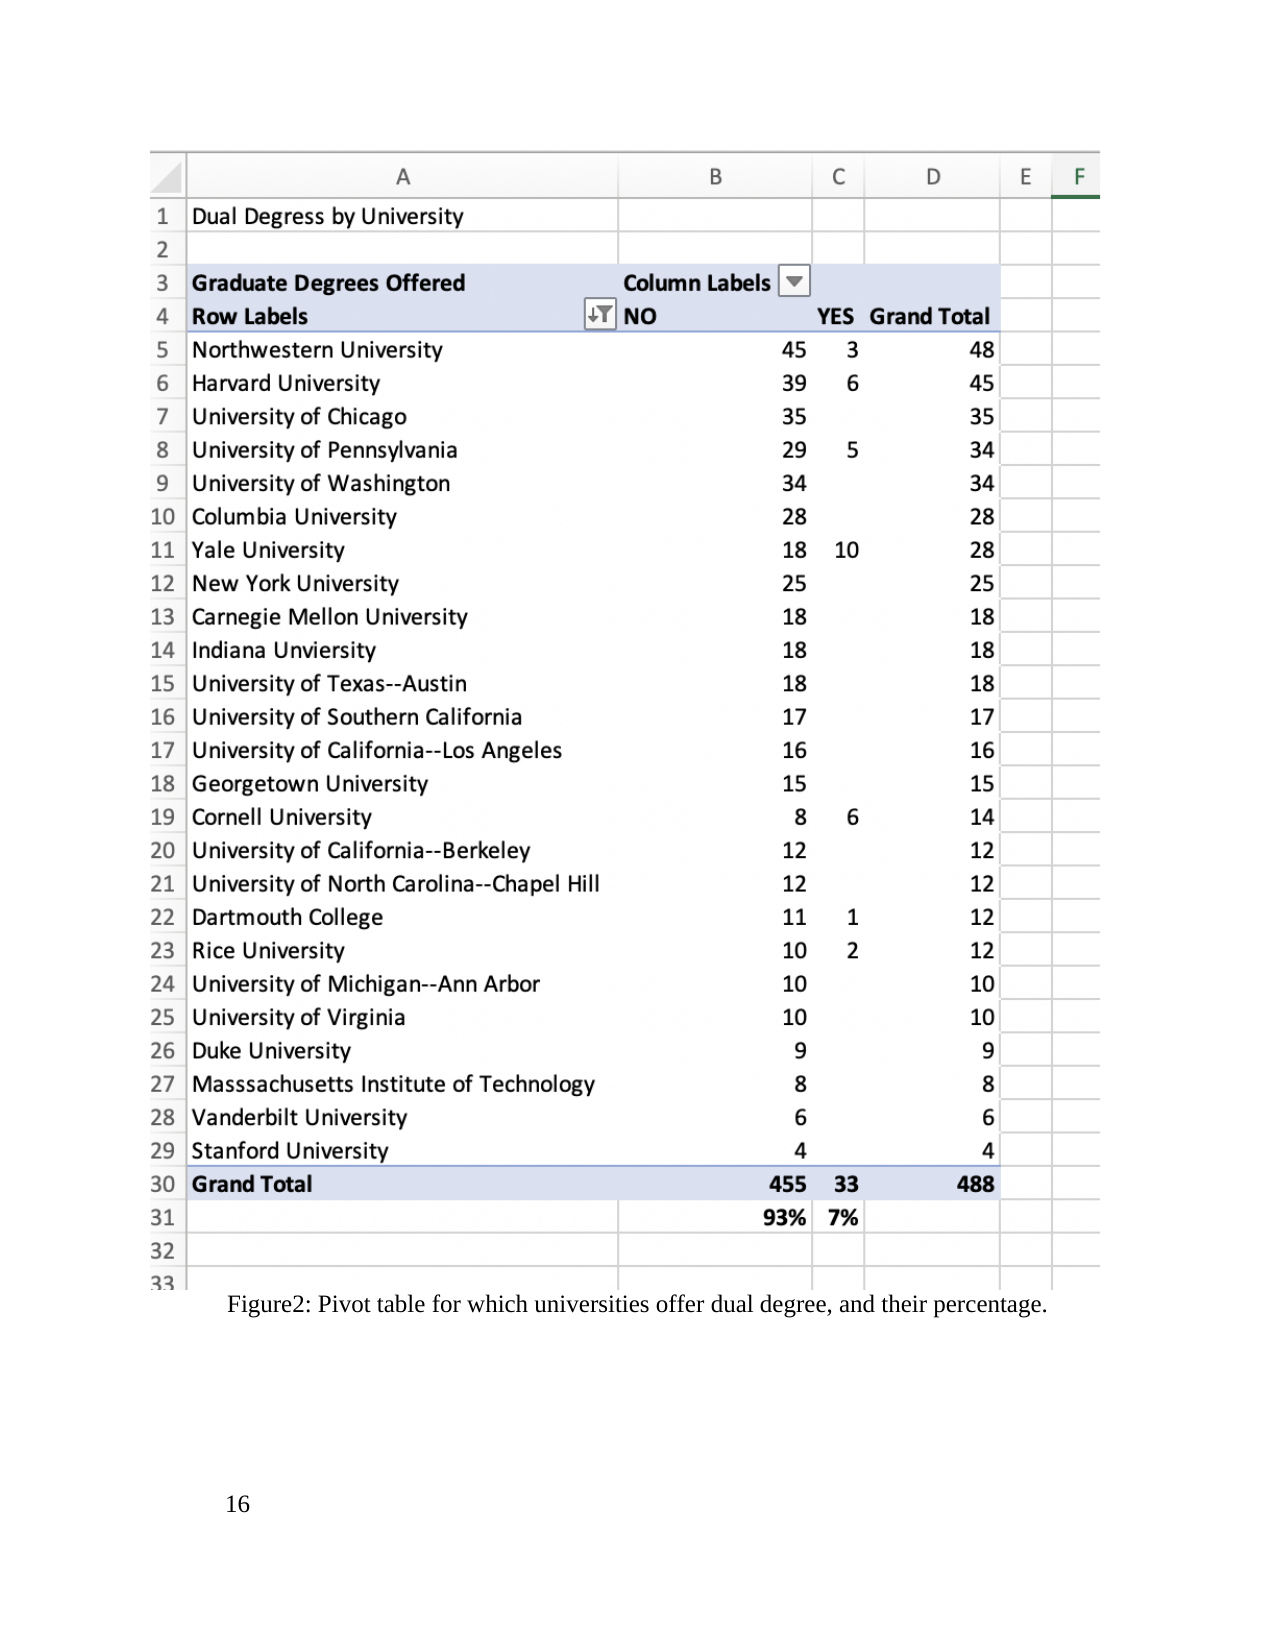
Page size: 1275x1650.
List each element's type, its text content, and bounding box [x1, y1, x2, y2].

text Figure2: Pivot table for which universities offer dual degree, and their percentage. [150, 1289, 1125, 1318]
picture [150, 150, 1100, 1290]
